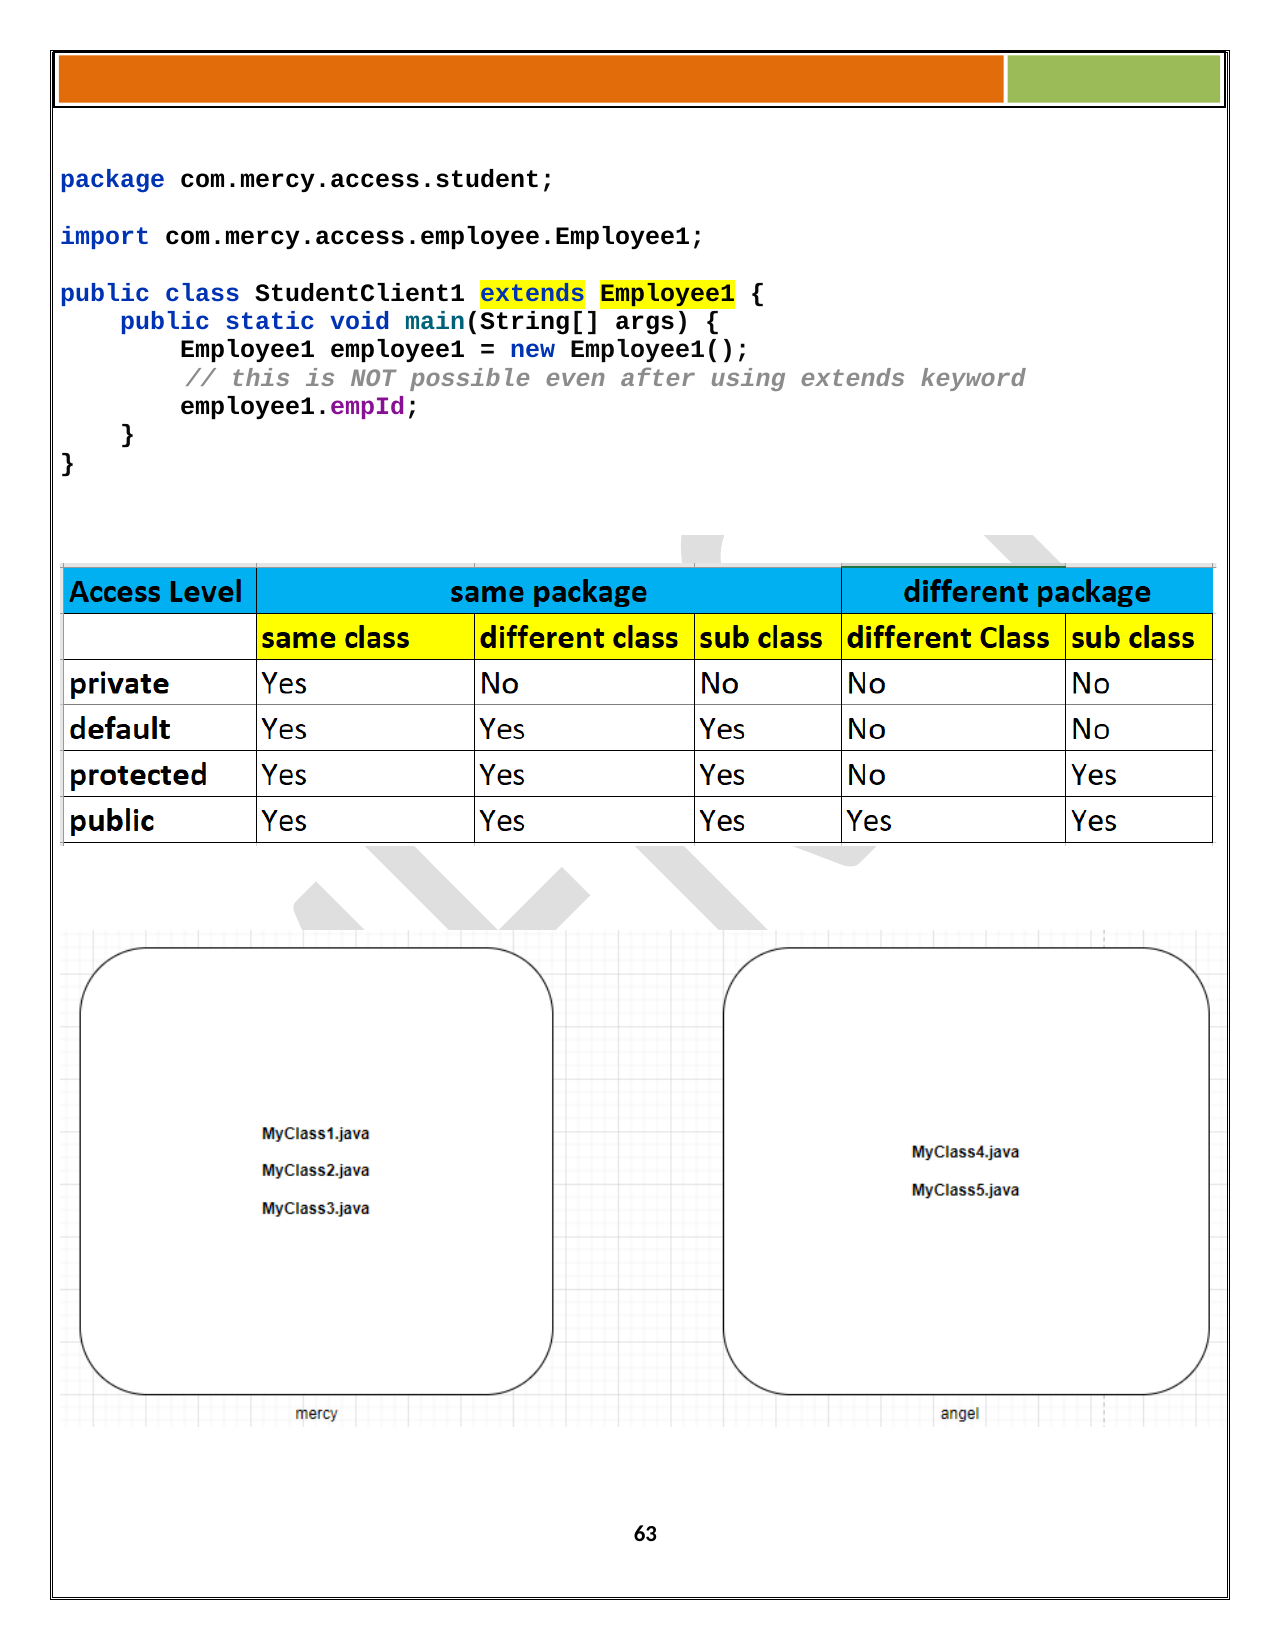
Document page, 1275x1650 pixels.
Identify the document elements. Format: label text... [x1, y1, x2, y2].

picture [60, 563, 1217, 846]
text // this is NOT possible even after using extends keyword employee1.empId; } } [60, 365, 1227, 479]
picture [60, 930, 1227, 1427]
text package com.mercy.access.student; import com.mercy.access.employee.Employee1; public class StudentClient1 extends Employee1 { public static void main(String[] args) { Employee1 employee1 = new Employee1(); [60, 167, 1227, 365]
